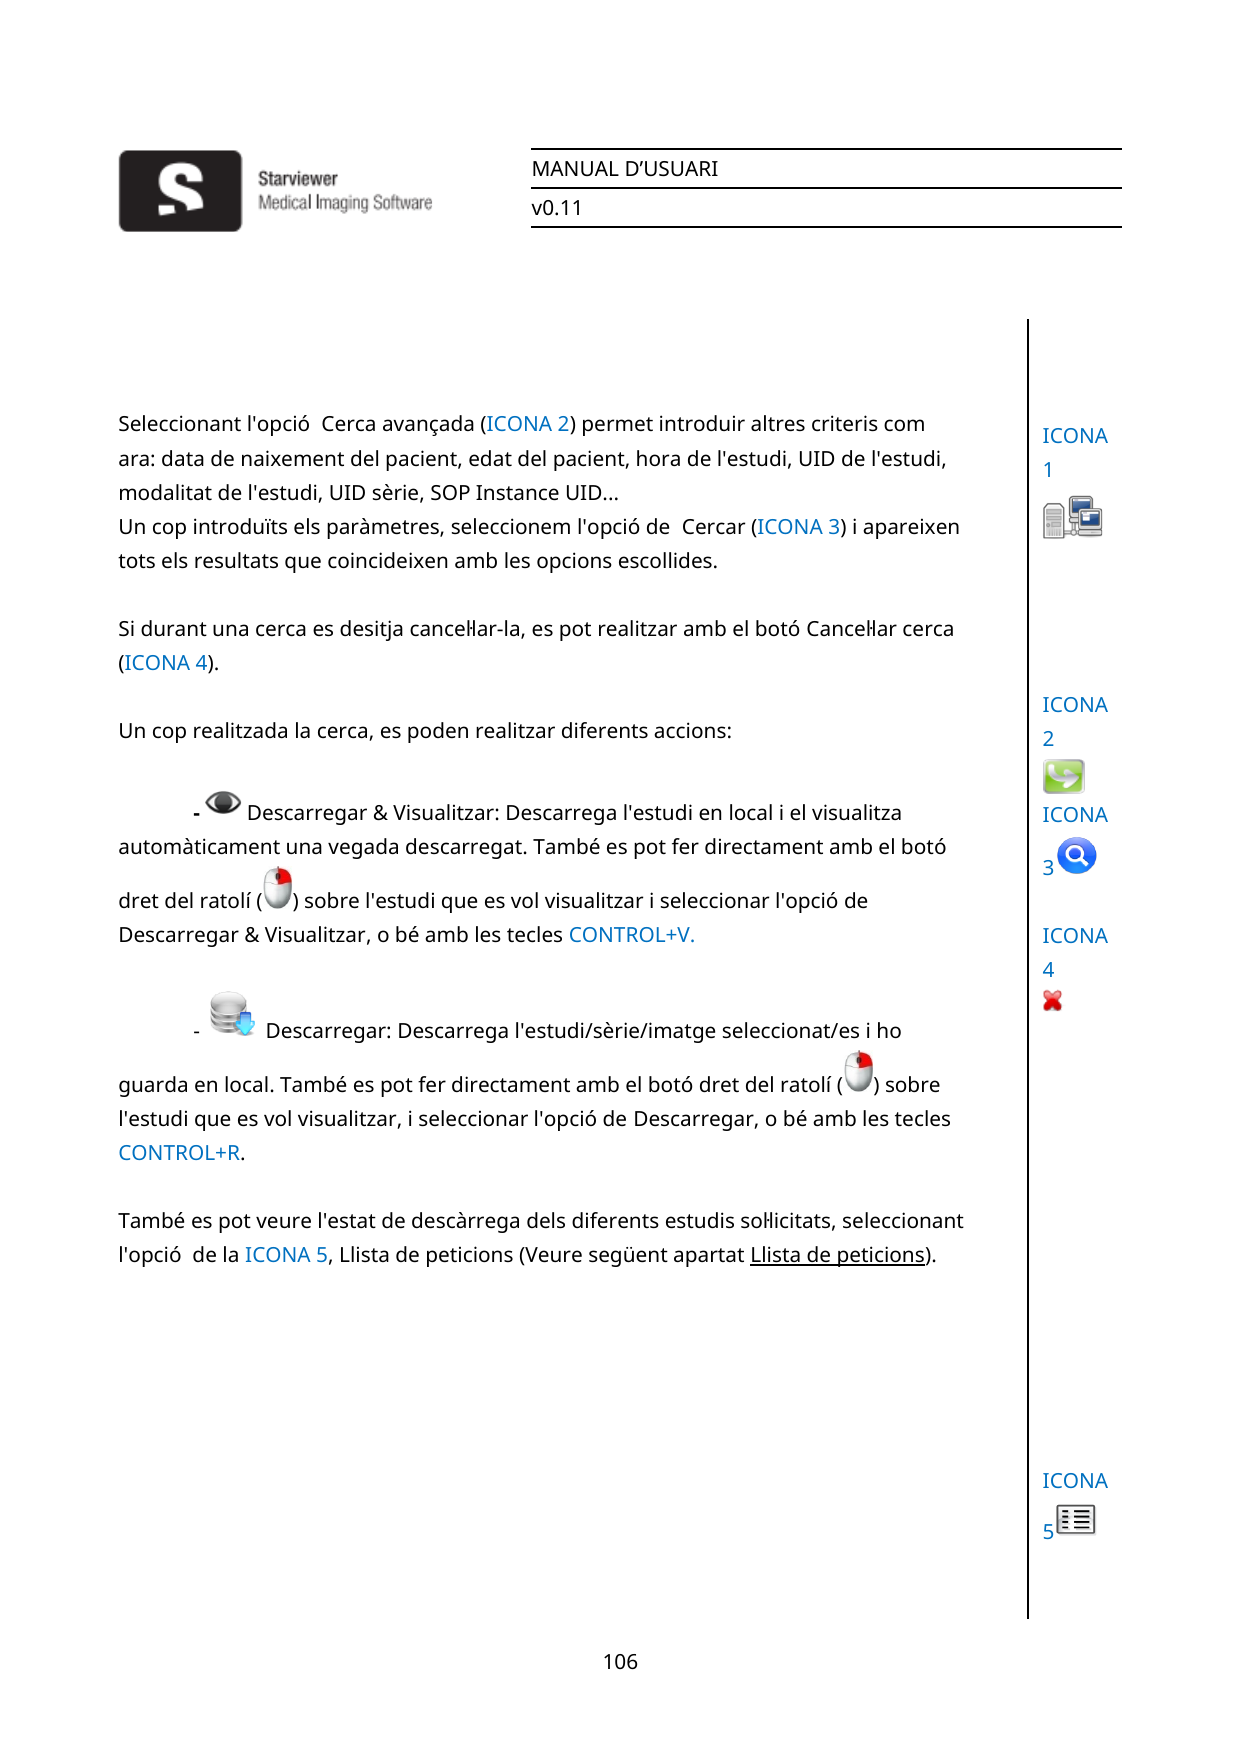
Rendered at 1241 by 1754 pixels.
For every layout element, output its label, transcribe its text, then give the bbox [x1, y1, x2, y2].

picture [1042, 988, 1066, 1013]
text També es pot veure l'estat de descàrrega dels diferents estudis sol·licitats, seleccionant l'opció de la ICONA 5, Llista de peticions (Veure següent apartat Llista de peticions). [118, 1206, 1027, 1268]
picture [1054, 1500, 1097, 1539]
picture [1054, 834, 1098, 876]
picture [1042, 489, 1103, 549]
text - Descarregar: Descarrega l'estudi/sèrie/imatge seleccionat/es i ho guarda en local. També es pot fer directament amb el botó dret del ratolí () sobre l'estudi que es vol visualitzar, i seleccionar l'opció de Descarregar, o bé amb les tecles CONTROL+R. [118, 988, 1027, 1166]
picture [205, 784, 242, 821]
text - Descarregar & Visualitzar: Descarrega l'estudi en local i el visualitza automàticament una vegada descarregat. També es pot fer directament amb el botó dret del ratolí () sobre l'estudi que es vol visualitzar i seleccionar l'opció de Descarregar & Visualitzar, o bé amb les tecles CONTROL+V. [118, 784, 1027, 948]
text Un cop realitzada la cerca, es poden realitzar diferents accions: [118, 716, 1027, 744]
picture [1042, 758, 1086, 795]
picture [205, 988, 260, 1039]
text Si durant una cerca es desitja cancel·lar-la, es pot realitzar amb el botó Cancel·lar cerca (ICONA 4). [118, 614, 1027, 676]
picture [843, 1050, 873, 1092]
table_header ICONA 1 ICONA 2 ICONA 3 ICONA 4 ICONA 5 [1029, 319, 1122, 1618]
text Seleccionant l'opció Cerca avançada (ICONA 2) permet introduir altres criteris com ara: data de naixement del pacient, edat del pacient, hora de l'estudi, UID de l'estudi, modalitat de l'estudi, UID sèrie, SOP Instance UID... [118, 409, 1027, 506]
picture [262, 866, 293, 909]
text Un cop introduïts els paràmetres, seleccionem l'opció de Cercar (ICONA 3) i apareixen tots els resultats que coincideixen amb les opcions escollides. [118, 512, 1027, 574]
